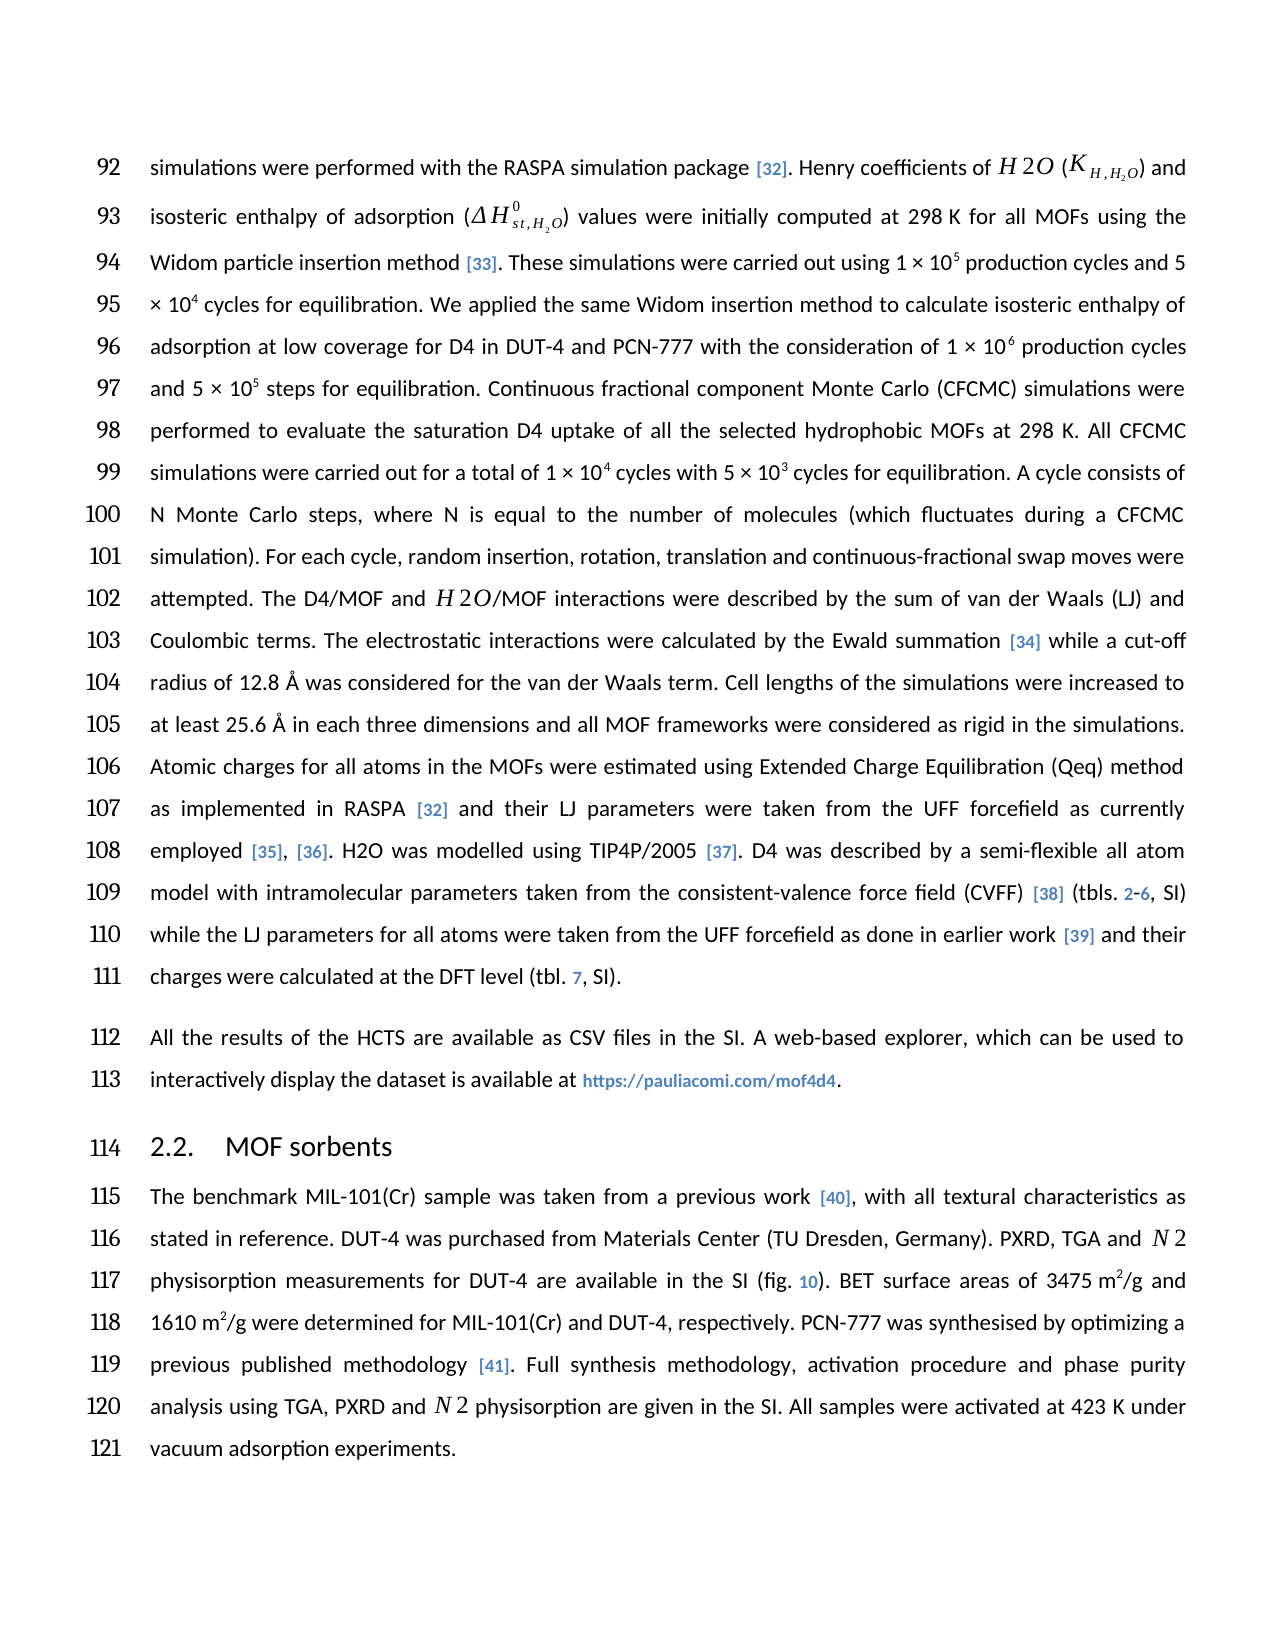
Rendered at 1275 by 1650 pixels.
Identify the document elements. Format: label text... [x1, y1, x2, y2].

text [150, 150, 1186, 990]
subtitle MOF sorbents [150, 1128, 1186, 1163]
text The benchmark MIL-101(Cr) sample was taken from a previous work [40], with all textural characteristics as stated in reference. DUT-4 was purchased from Materials Center (TU Dresden, Germany). PXRD, TGA and physisorption measurements for DUT-4 are available in the SI (fig. 10). BET surface areas of 3475 m2/g and 1610 m2/g were determined for MIL-101(Cr) and DUT-4, respectively. PCN-777 was synthesised by optimizing a previous published methodology [41]. Full synthesis methodology, activation procedure and phase purity analysis using TGA, PXRD and physisorption are given in the SI. All samples were activated at 423 K under vacuum adsorption experiments. [150, 1182, 1186, 1462]
text All the results of the HCTS are available as CSV files in the SI. A web-based explorer, which can be used to interactively display the dataset is available at https://pauliacomi.com/mof4d4. [150, 1023, 1186, 1093]
